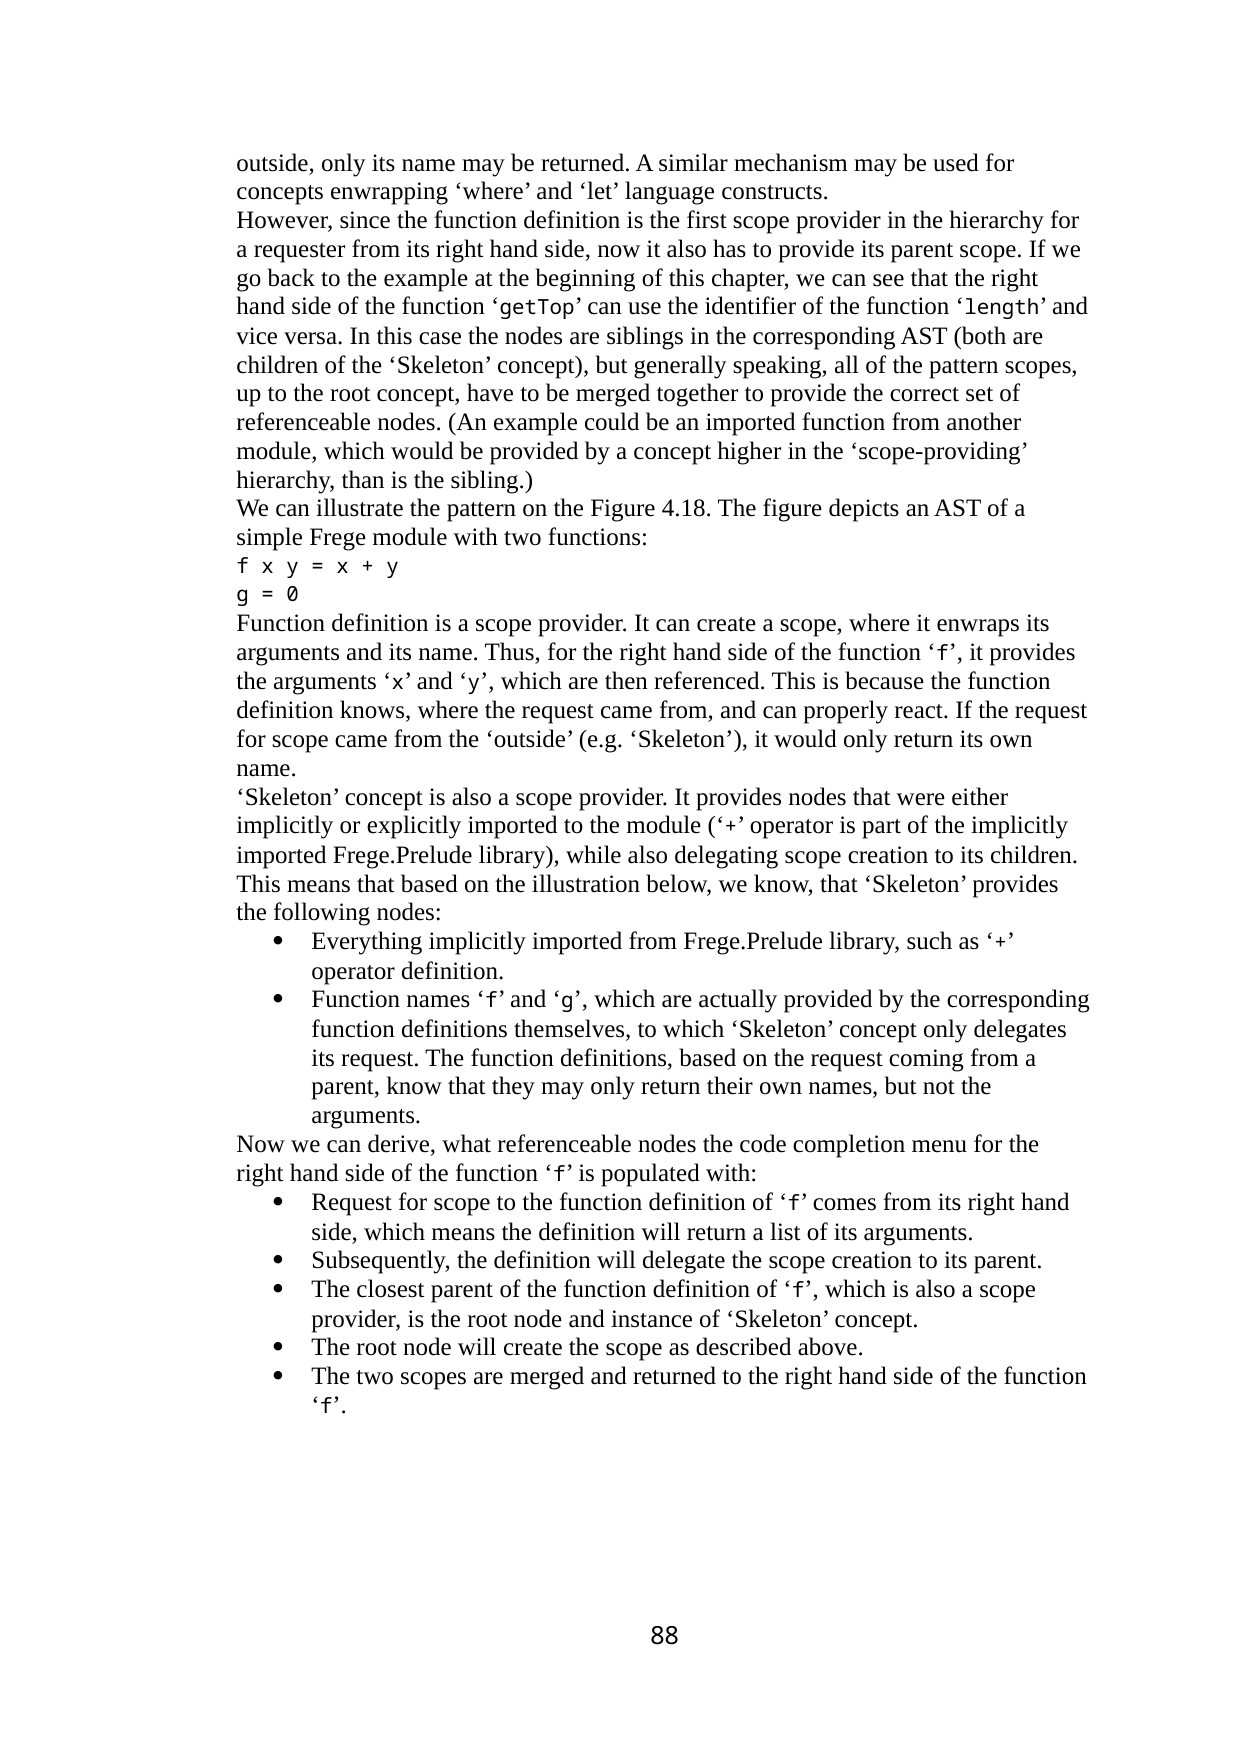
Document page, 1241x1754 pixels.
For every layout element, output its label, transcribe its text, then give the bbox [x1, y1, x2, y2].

text f x y = x + y [236, 551, 1092, 579]
list Request for scope to the function definition of ‘f’ comes from its right hand side, which means the definition will return a list of its arguments. [274, 1187, 1092, 1245]
text ‘Skeleton’ concept is also a scope provider. It provides nodes that were either implicitly or explicitly imported to the module (‘+’ operator is part of the implicitly imported Frege.Prelude library), while also delegating scope creation to its children. This means that based on the illustration below, we know, that ‘Skeleton’ provides the following nodes: [236, 782, 1092, 926]
list The root node will create the scope as described above. [274, 1332, 1092, 1361]
list Everything implicitly imported from Frege.Prelude library, such as ‘+’ operator definition. [274, 926, 1092, 984]
text Now we can derive, what referenceable nodes the code completion menu for the right hand side of the function ‘f’ is populated with: [236, 1129, 1092, 1187]
text However, since the function definition is the first scope provider in the hierarchy for a requester from its right hand side, now it also has to provide its parent scope. If we go back to the example at the beginning of this chapter, we can see that the right hand side of the function ‘getTop’ can use the identifier of the function ‘length’ and vice versa. In this case the nodes are siblings in the corresponding AST (both are children of the ‘Skeleton’ concept), but generally speaking, all of the pattern scopes, up to the root concept, have to be merged together to provide the correct set of referenceable nodes. (An example could be an imported function from another module, which would be provided by a concept higher in the ‘scope-providing’ hierarchy, than is the sibling.) [236, 205, 1092, 493]
text We can illustrate the pattern on the Figure 4.18. The figure depicts an AST of a simple Frege module with two functions: [236, 493, 1092, 551]
text Function definition is a scope provider. It can create a scope, where it enwraps its arguments and its name. Thus, for the right hand side of the function ‘f’, it provides the arguments ‘x’ and ‘y’, which are then referenced. This is because the function definition knows, where the request came from, and can properly react. If the request for scope came from the ‘outside’ (e.g. ‘Skeleton’), it would only return its own name. [236, 608, 1092, 782]
text g = 0 [236, 579, 1092, 608]
list Function names ‘f’ and ‘g’, which are actually provided by the corresponding function definitions themselves, to which ‘Skeleton’ concept only delegates its request. The function definitions, based on the request coming from a parent, know that they may only return their own names, but not the arguments. [274, 984, 1092, 1129]
list Subsequently, the definition will delegate the scope creation to its parent. [274, 1245, 1092, 1274]
list The closest parent of the function definition of ‘f’, which is also a scope provider, is the root node and instance of ‘Skeleton’ concept. [274, 1274, 1092, 1332]
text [236, 148, 1092, 205]
list The two scopes are merged and returned to the right hand side of the function ‘f’. [274, 1361, 1092, 1419]
